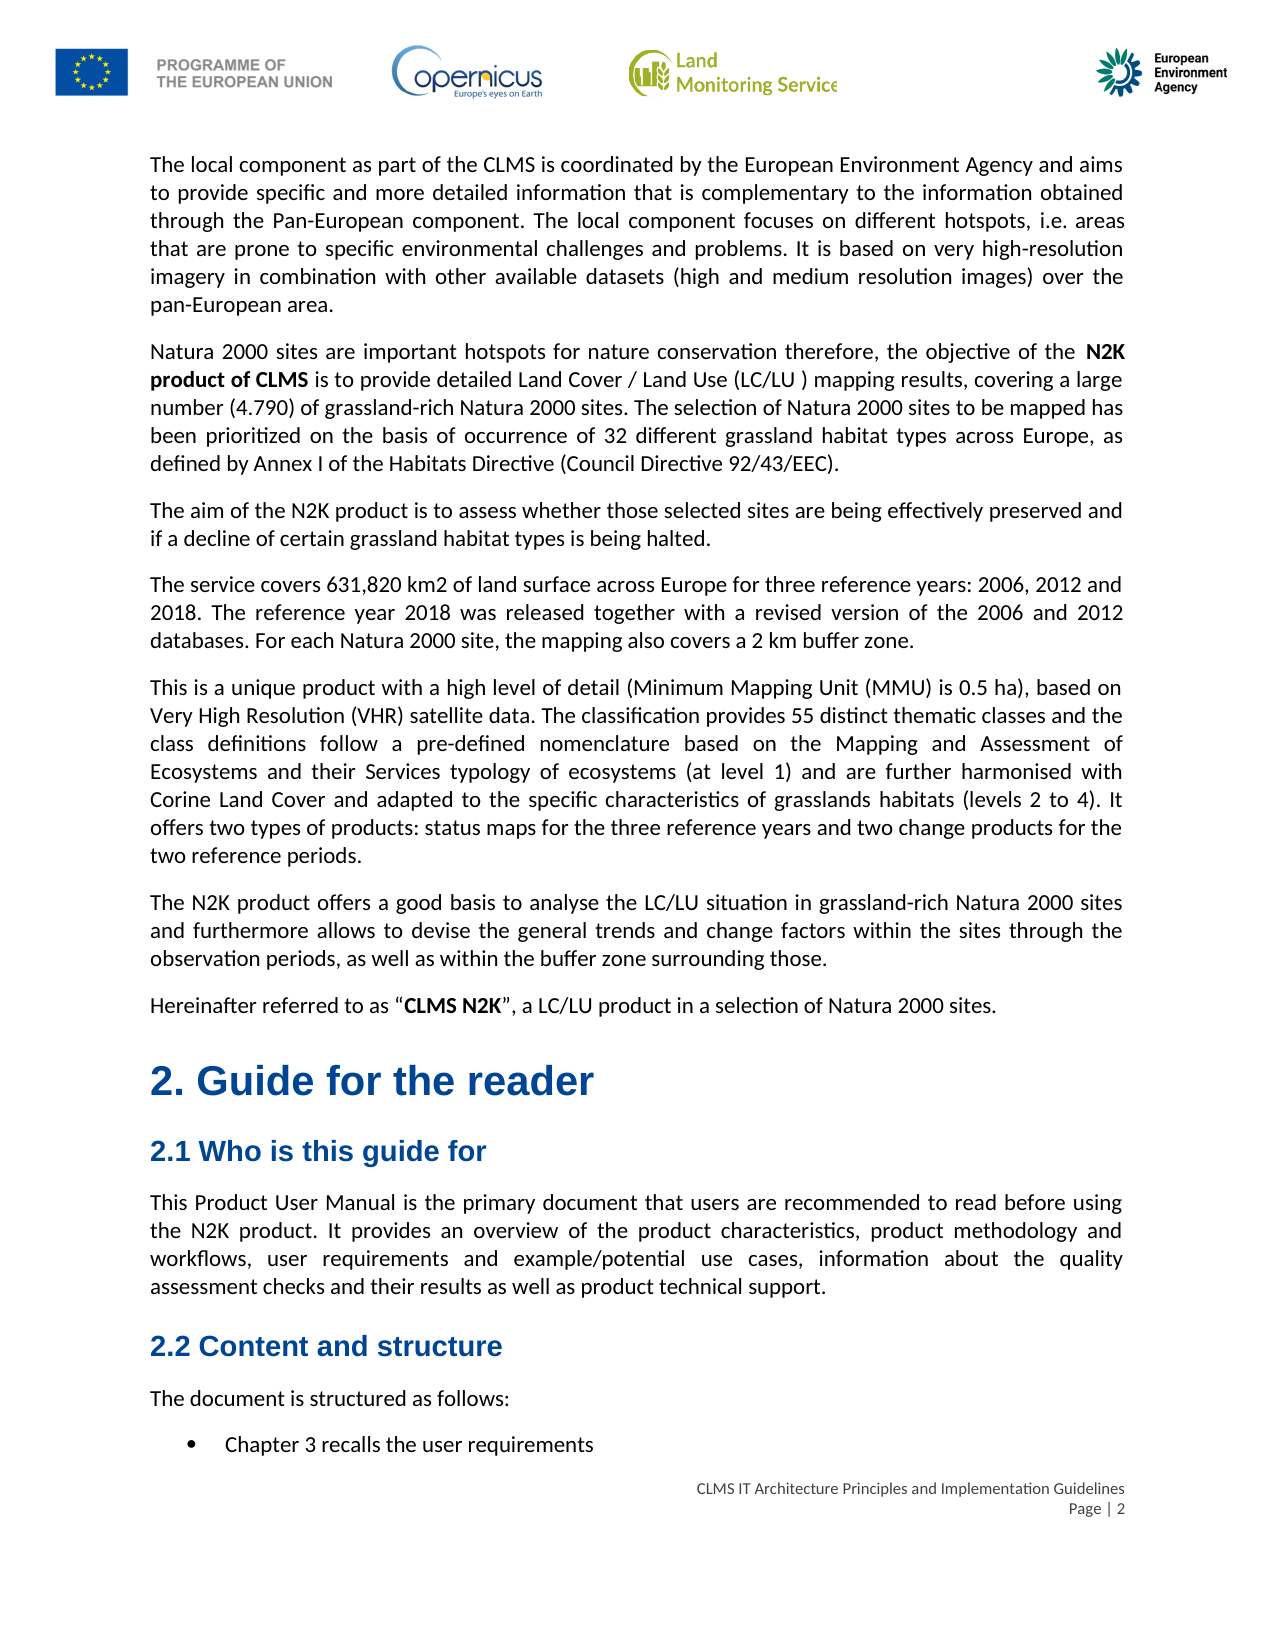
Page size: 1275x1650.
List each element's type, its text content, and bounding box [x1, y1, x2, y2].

text This Product User Manual is the primary document that users are recommended to read before using the N2K product. It provides an overview of the product characteristics, product methodology and workflows, user requirements and example/potential use cases, information about the quality assessment checks and their results as well as product technical support. [150, 1188, 1125, 1300]
picture [1094, 46, 1228, 97]
subtitle 2. Guide for the reader [150, 1057, 1125, 1104]
text The service covers 631,820 km2 of land surface across Europe for three reference years: 2006, 2012 and 2018. The reference year 2018 was released together with a revised version of the 2006 and 2012 databases. For each Natura 2000 site, the mapping also covers a 2 km buffer zone. [150, 571, 1125, 654]
picture [628, 50, 837, 97]
picture [29, 21, 351, 124]
subtitle 2.1 Who is this guide for [150, 1134, 1125, 1167]
text The aim of the N2K product is to assess whether those selected sites are being effectively preserved and if a decline of certain grassland habitat types is being halted. [150, 496, 1125, 552]
text The local component as part of the CLMS is coordinated by the European Environment Agency and aims to provide specific and more detailed information that is complementary to the information obtained through the Pan-European component. The local component focuses on different hotspots, i.e. areas that are prone to specific environmental challenges and problems. It is based on very high-resolution imagery in combination with other available datasets (high and medium resolution images) over the pan-European area. [150, 150, 1125, 318]
text Natura 2000 sites are important hotspots for nature conservation therefore, the objective of the N2K product of CLMS is to provide detailed Land Cover / Land Use (LC/LU ) mapping results, covering a large number (4.790) of grassland-rich Natura 2000 sites. The selection of Natura 2000 sites to be mapped has been prioritized on the basis of occurrence of 32 different grassland habitat types across Europe, as defined by Annex I of the Habitats Directive (Council Directive 92/43/EEC). [150, 337, 1125, 477]
text Hereinafter referred to as “CLMS N2K”, a LC/LU product in a selection of Natura 2000 sites. [150, 991, 1125, 1019]
text This is a unique product with a high level of detail (Minimum Mapping Unit (MMU) is 0.5 ha), based on Very High Resolution (VHR) satellite data. The classification provides 55 distinct thematic classes and the class definitions follow a pre-defined nomenclature based on the Mapping and Assessment of Ecosystems and their Services typology of ecosystems (at level 1) and are further harmonised with Corine Land Cover and adapted to the specific characteristics of grasslands habitats (levels 2 to 4). It offers two types of products: status maps for the three reference years and two change products for the two reference periods. [150, 673, 1125, 869]
list Chapter 3 recalls the user requirements [187, 1430, 1125, 1458]
subtitle 2.2 Content and structure [150, 1329, 1125, 1363]
text The document is structured as follows: [150, 1384, 1125, 1412]
text The N2K product offers a good basis to analyse the LC/LU situation in grassland-rich Natura 2000 sites and furthermore allows to devise the general trends and change factors within the sites through the observation periods, as well as within the buffer zone surrounding those. [150, 888, 1125, 972]
picture [371, 15, 560, 130]
